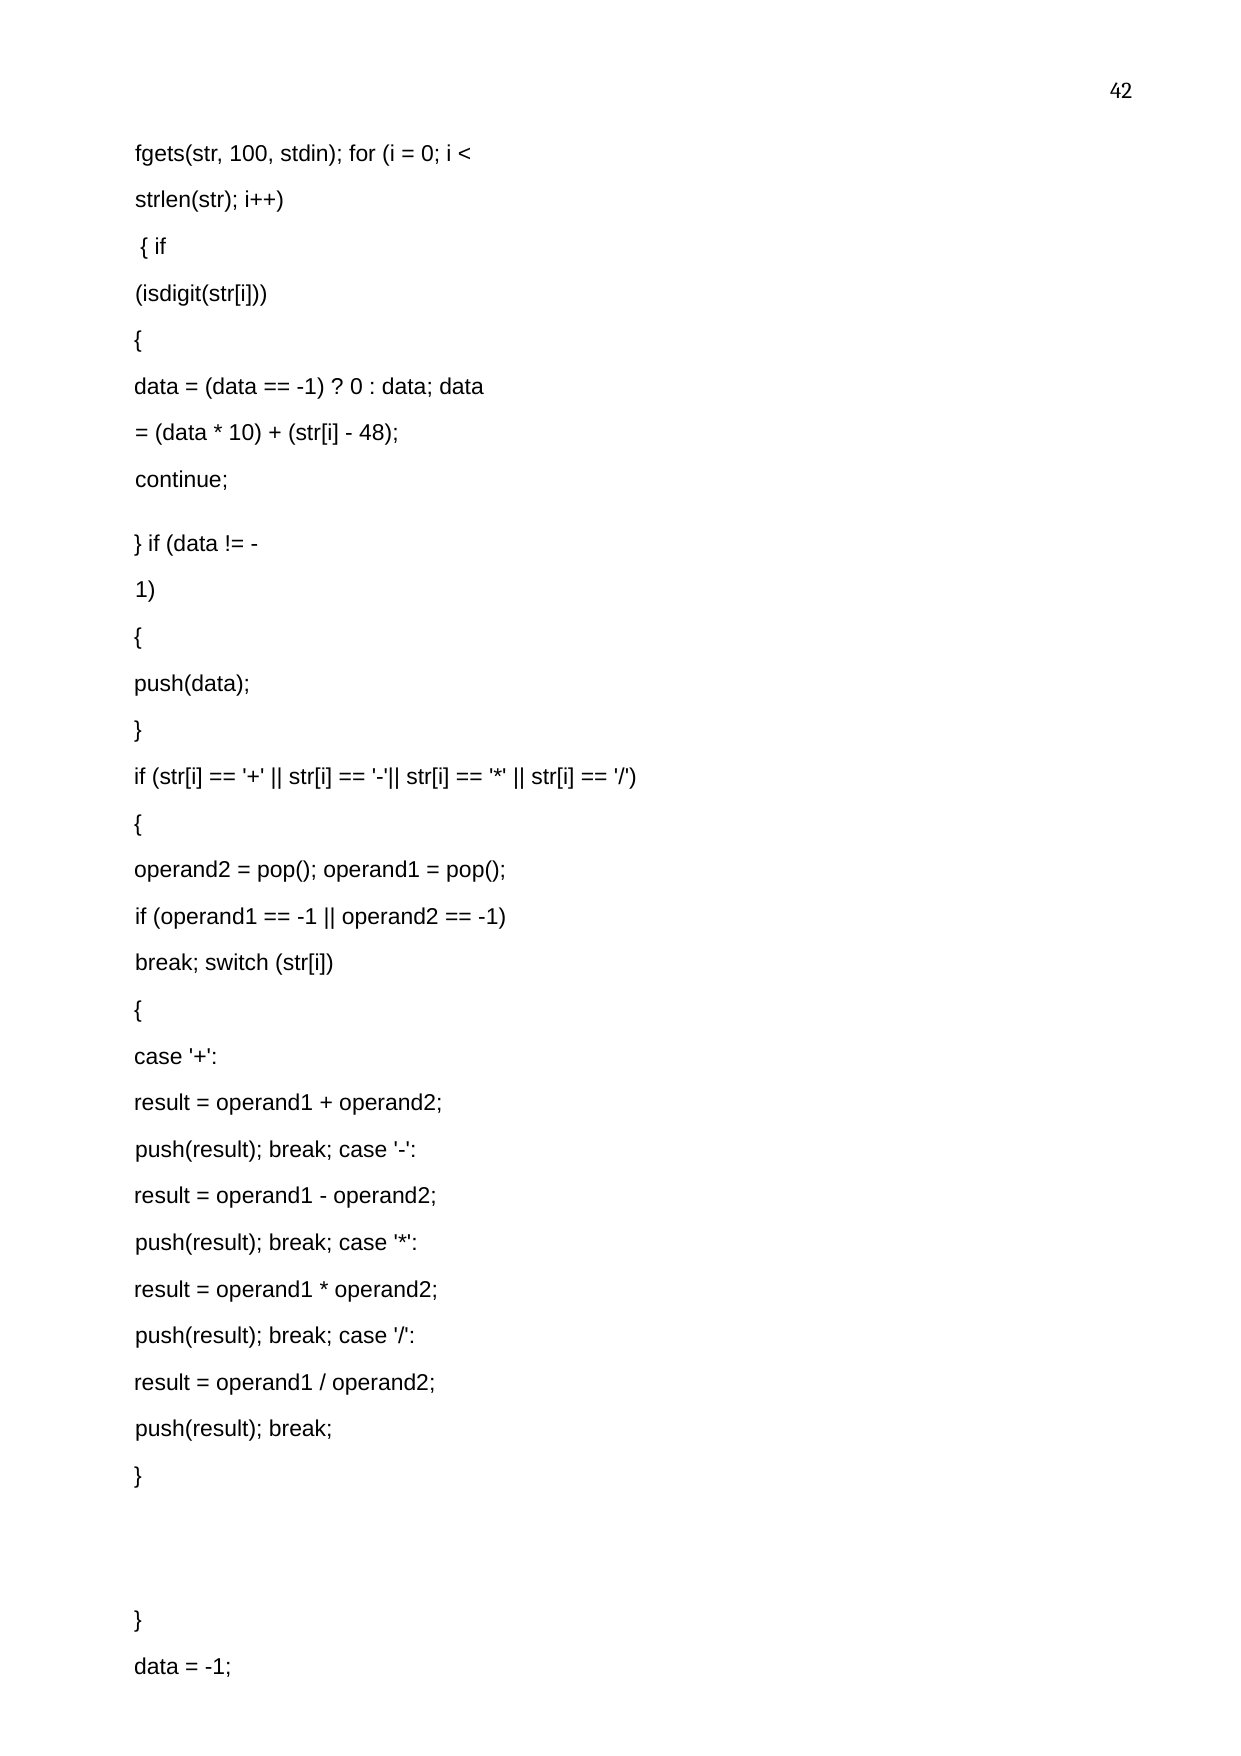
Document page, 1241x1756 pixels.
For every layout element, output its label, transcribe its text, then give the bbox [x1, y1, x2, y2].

text { [134, 809, 976, 836]
text } [134, 716, 976, 743]
text { [134, 326, 976, 353]
text push(data); [134, 670, 976, 696]
text } [134, 1606, 976, 1633]
text } if (data != -1) [134, 530, 266, 603]
text { [134, 996, 976, 1022]
text operand2 = pop(); operand1 = pop(); if (operand1 == -1 || operand2 == -1) break; switch (str[i]) [134, 856, 506, 976]
text result = operand1 + operand2; push(result); break; case '-': [134, 1089, 443, 1162]
text result = operand1 - operand2; push(result); break; case '*': [134, 1182, 438, 1255]
text result = operand1 / operand2; push(result); break; [134, 1369, 436, 1442]
text data = (data == -1) ? 0 : data; data = (data * 10) + (str[i] - 48); continue; [134, 373, 485, 492]
text result = operand1 * operand2; push(result); break; case '/': [134, 1276, 439, 1348]
text } [134, 1462, 976, 1488]
text data = -1; [134, 1653, 976, 1679]
text case '+': [134, 1043, 976, 1069]
text if (str[i] == '+' || str[i] == '-'|| str[i] == '*' || str[i] == '/') [134, 763, 976, 789]
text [134, 139, 569, 212]
text { [134, 623, 976, 649]
text { if (isdigit(str[i])) [134, 233, 285, 306]
